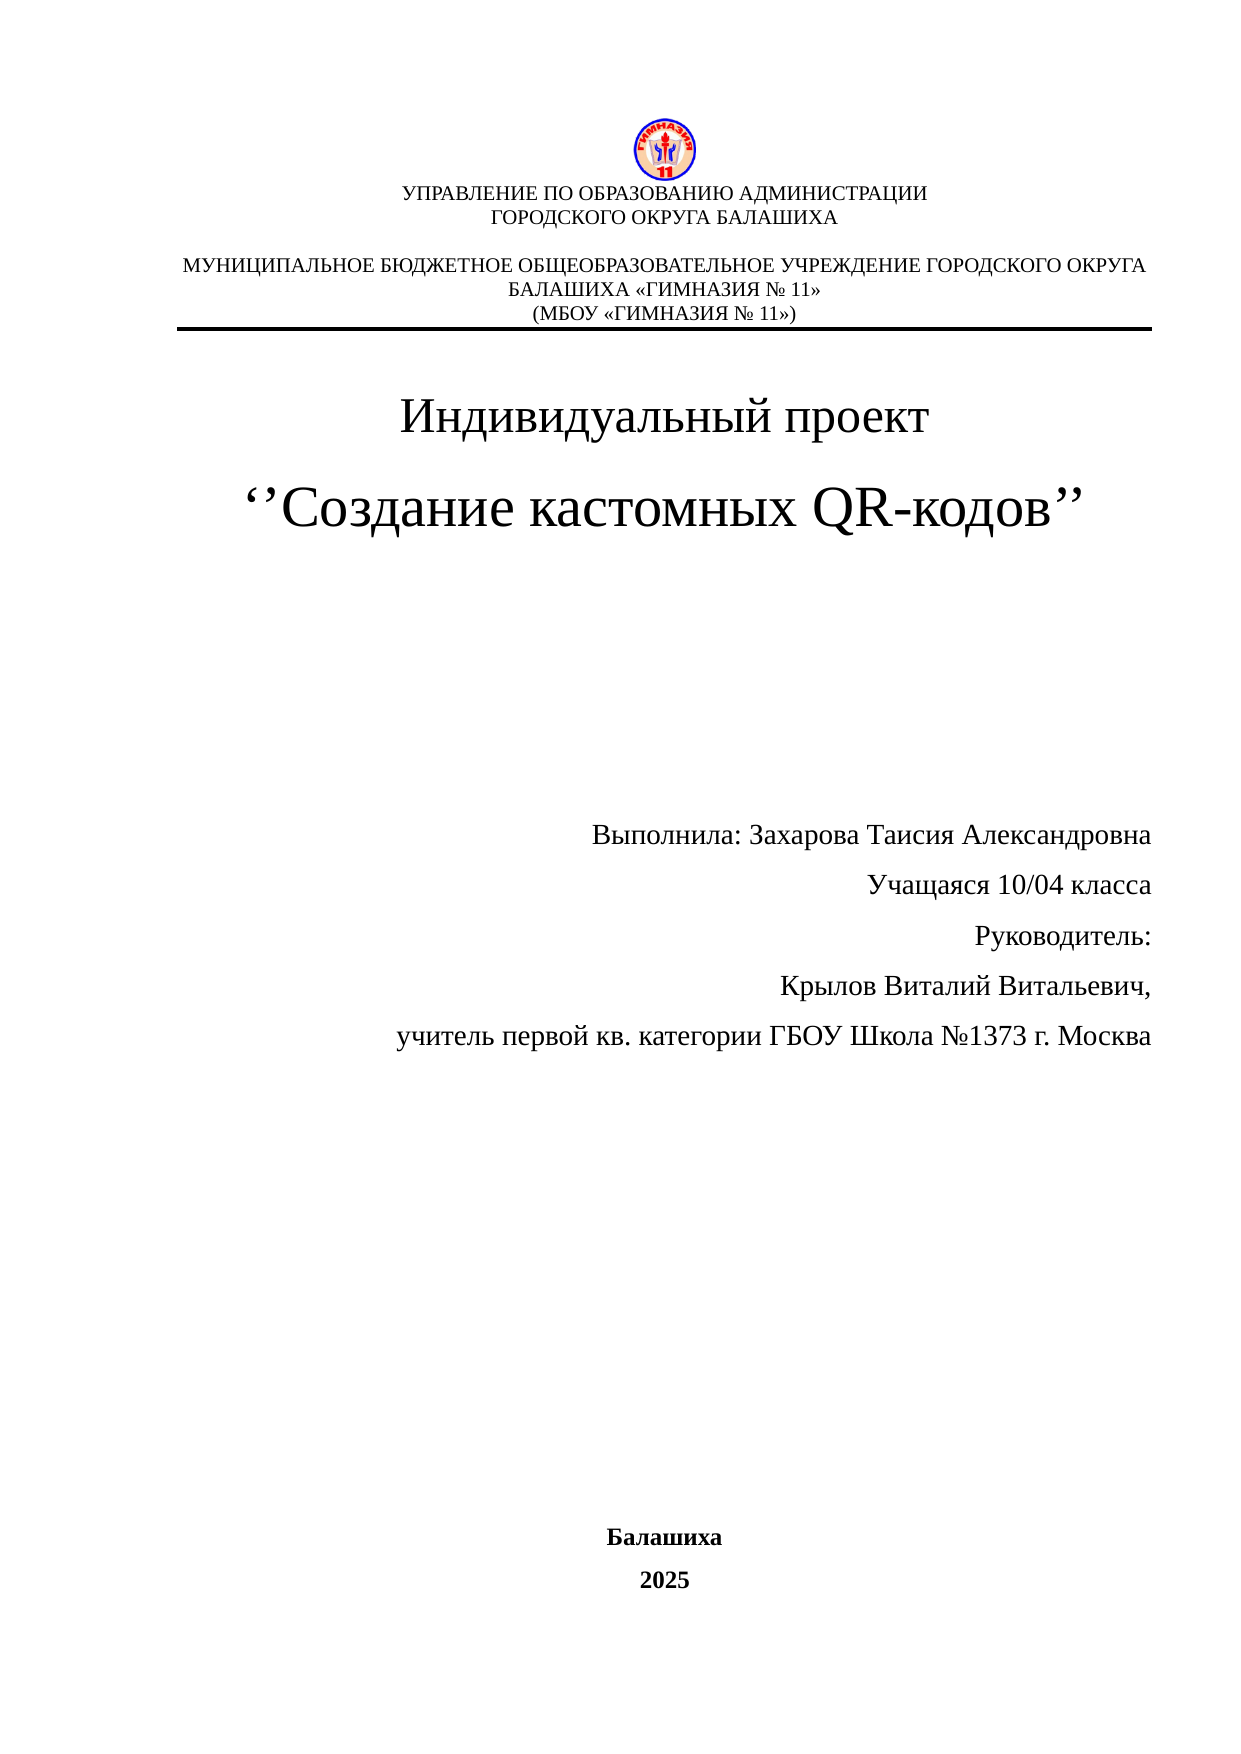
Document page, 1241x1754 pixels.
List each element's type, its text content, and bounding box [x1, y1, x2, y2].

text ГОРОДСКОГО ОКРУГА БАЛАШИХА [177, 205, 1152, 229]
text Выполнила: Захарова Таисия Александровна [177, 817, 1152, 851]
text ‘’Создание кастомных QR-кодов’’ [177, 472, 1152, 539]
text 2025 [177, 1565, 1152, 1593]
picture [633, 118, 696, 181]
text УПРАВЛЕНИЕ ПО ОБРАЗОВАНИЮ АДМИНИСТРАЦИИ [177, 181, 1152, 205]
text Крылов Виталий Витальевич, [177, 968, 1152, 1002]
text Руководитель: [177, 918, 1152, 951]
text (МБОУ «ГИМНАЗИЯ № 11») [177, 301, 1152, 327]
text учитель первой кв. категории ГБОУ Школа №1373 г. Москва [177, 1018, 1152, 1052]
text МУНИЦИПАЛЬНОЕ БЮДЖЕТНОЕ ОБЩЕОБРАЗОВАТЕЛЬНОЕ УЧРЕЖДЕНИЕ ГОРОДСКОГО ОКРУГА БАЛАШИХА «ГИМНАЗИЯ № 11» [177, 253, 1152, 301]
text Балашиха [177, 1522, 1152, 1550]
text Учащаяся 10/04 класса [177, 867, 1152, 901]
text Индивидуальный проект [177, 386, 1152, 443]
